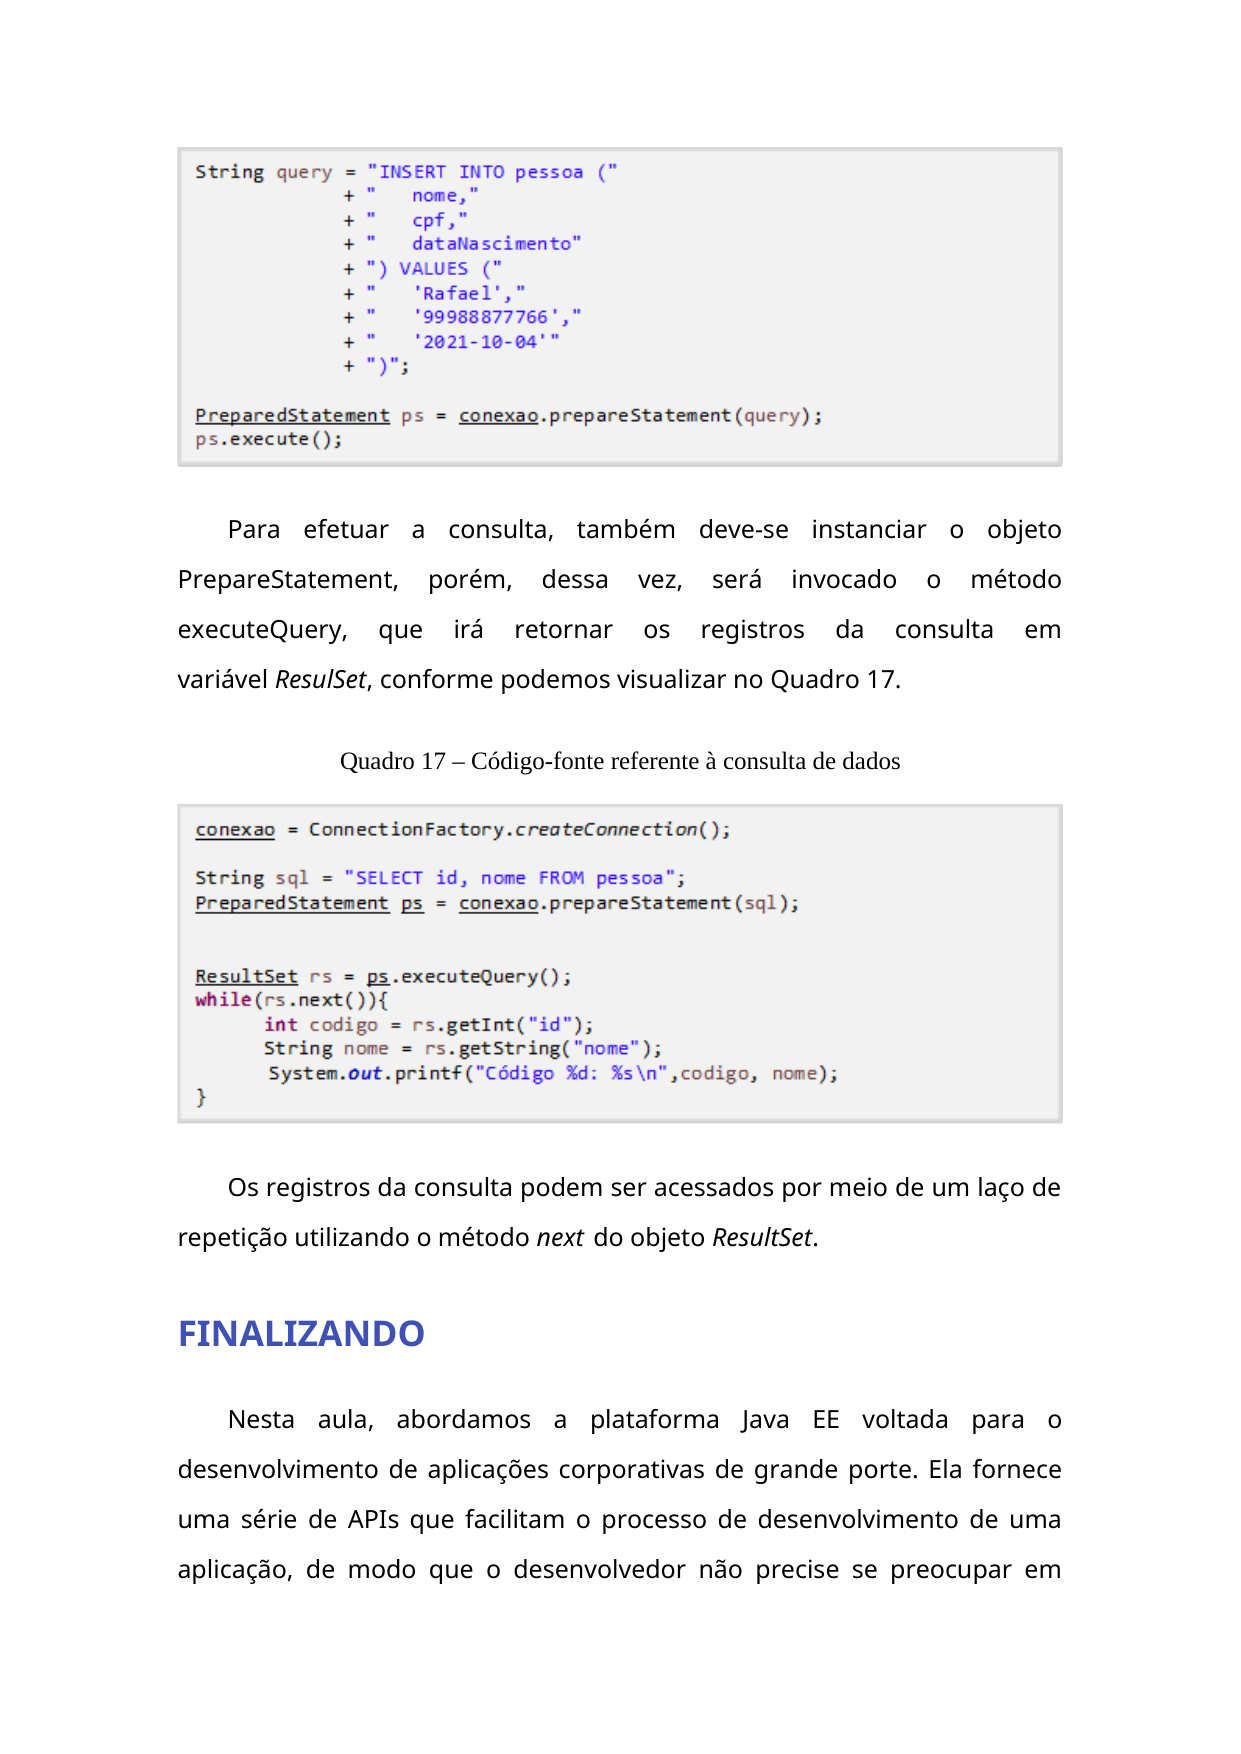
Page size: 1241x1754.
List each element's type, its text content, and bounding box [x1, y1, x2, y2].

picture [177, 147, 1063, 467]
text Os registros da consulta podem ser acessados por meio de um laço de repetição utilizando o método next do objeto ResultSet. [177, 1154, 1063, 1254]
text FINALIZANDO [177, 1304, 1063, 1357]
text Para efetuar a consulta, também deve-se instanciar o objeto PrepareStatement, porém, dessa vez, será invocado o método executeQuery, que irá retornar os registros da consulta em variável ResulSet, conforme podemos visualizar no Quadro 17. [177, 496, 1063, 696]
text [177, 1386, 1063, 1586]
picture [177, 804, 1063, 1125]
text Quadro 17 – Código-fonte referente à consulta de dados [177, 725, 1063, 775]
